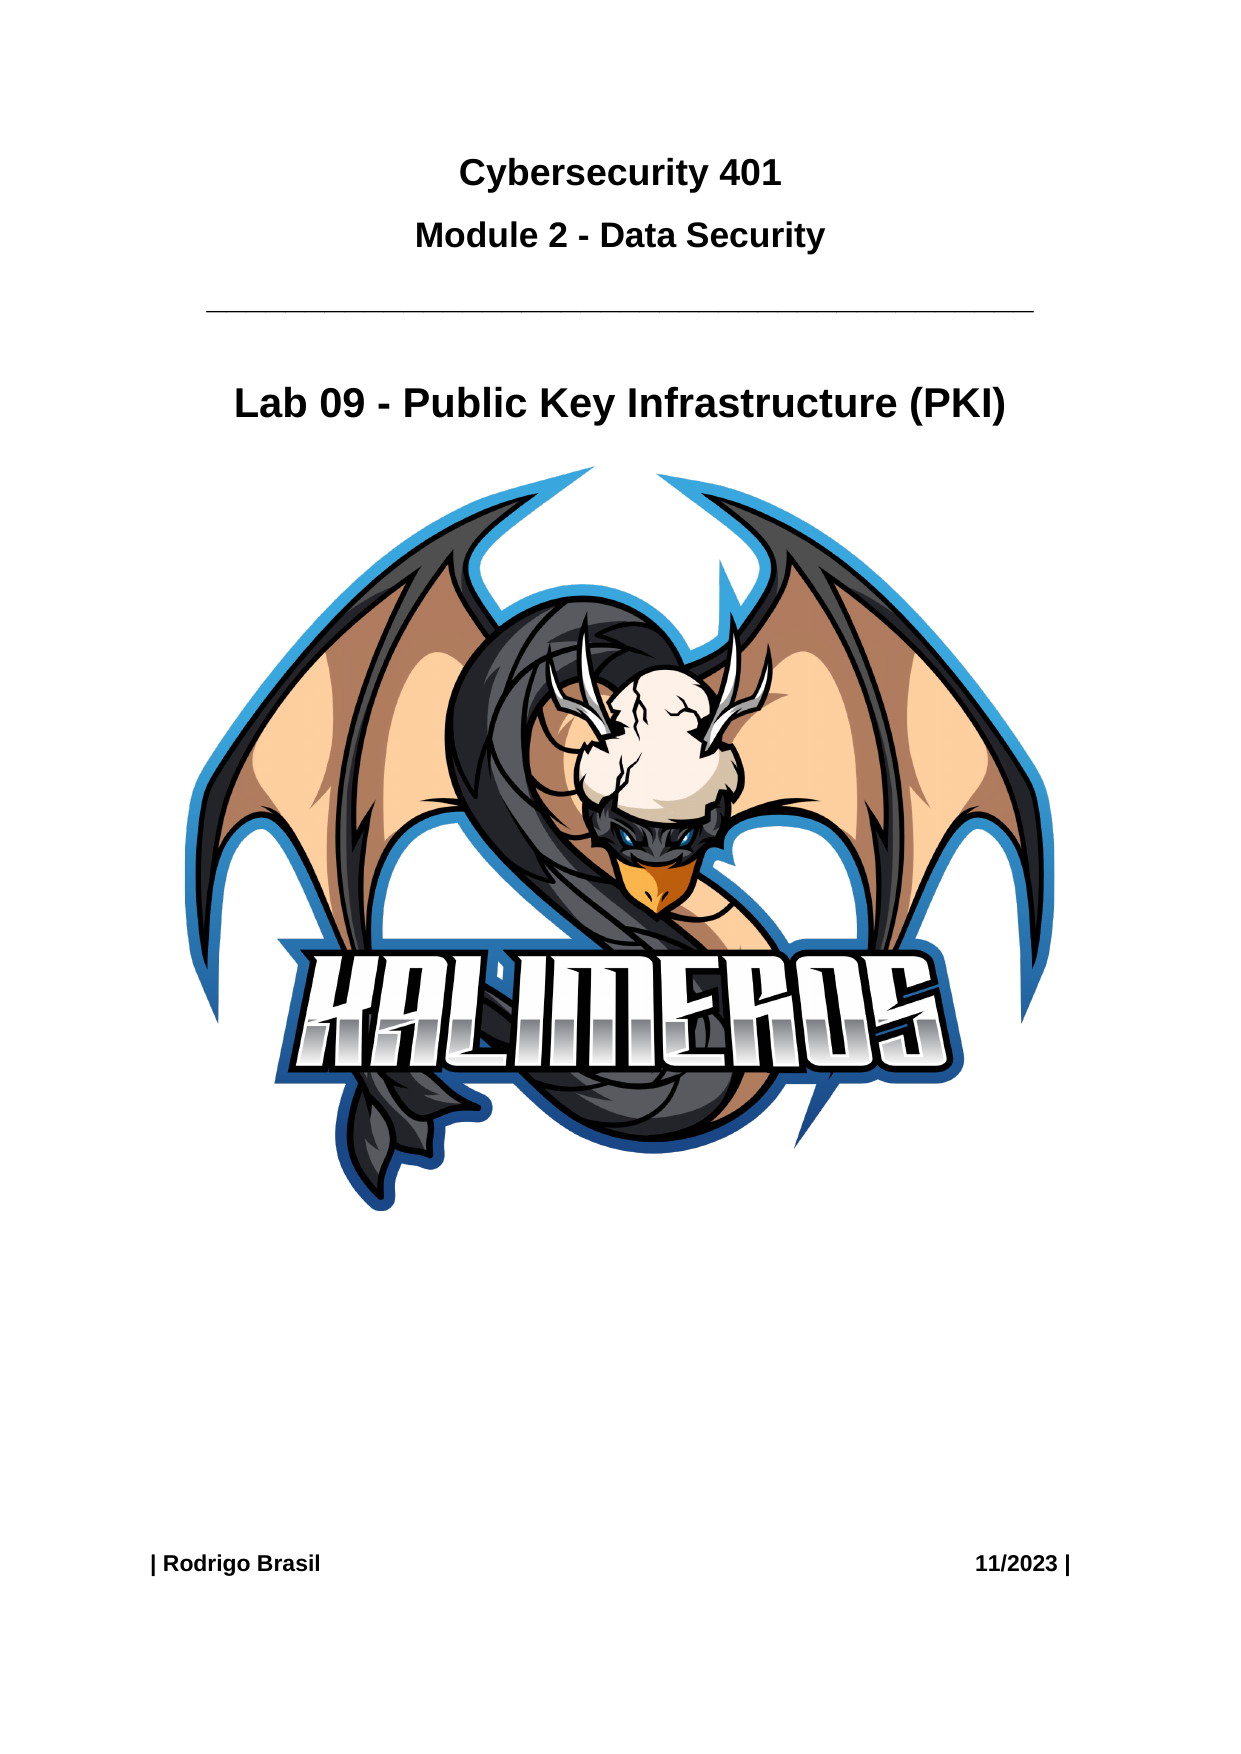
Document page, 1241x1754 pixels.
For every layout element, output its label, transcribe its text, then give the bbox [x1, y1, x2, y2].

text __________________________________________ [150, 276, 1090, 316]
text | Rodrigo Brasil 11/2023 | [150, 1550, 1090, 1577]
picture [184, 466, 1055, 1211]
text Module 2 - Data Security [150, 215, 1090, 255]
text Cybersecurity 401 [150, 150, 1090, 193]
subtitle Lab 09 - Public Key Infrastructure (PKI) [150, 378, 1090, 426]
